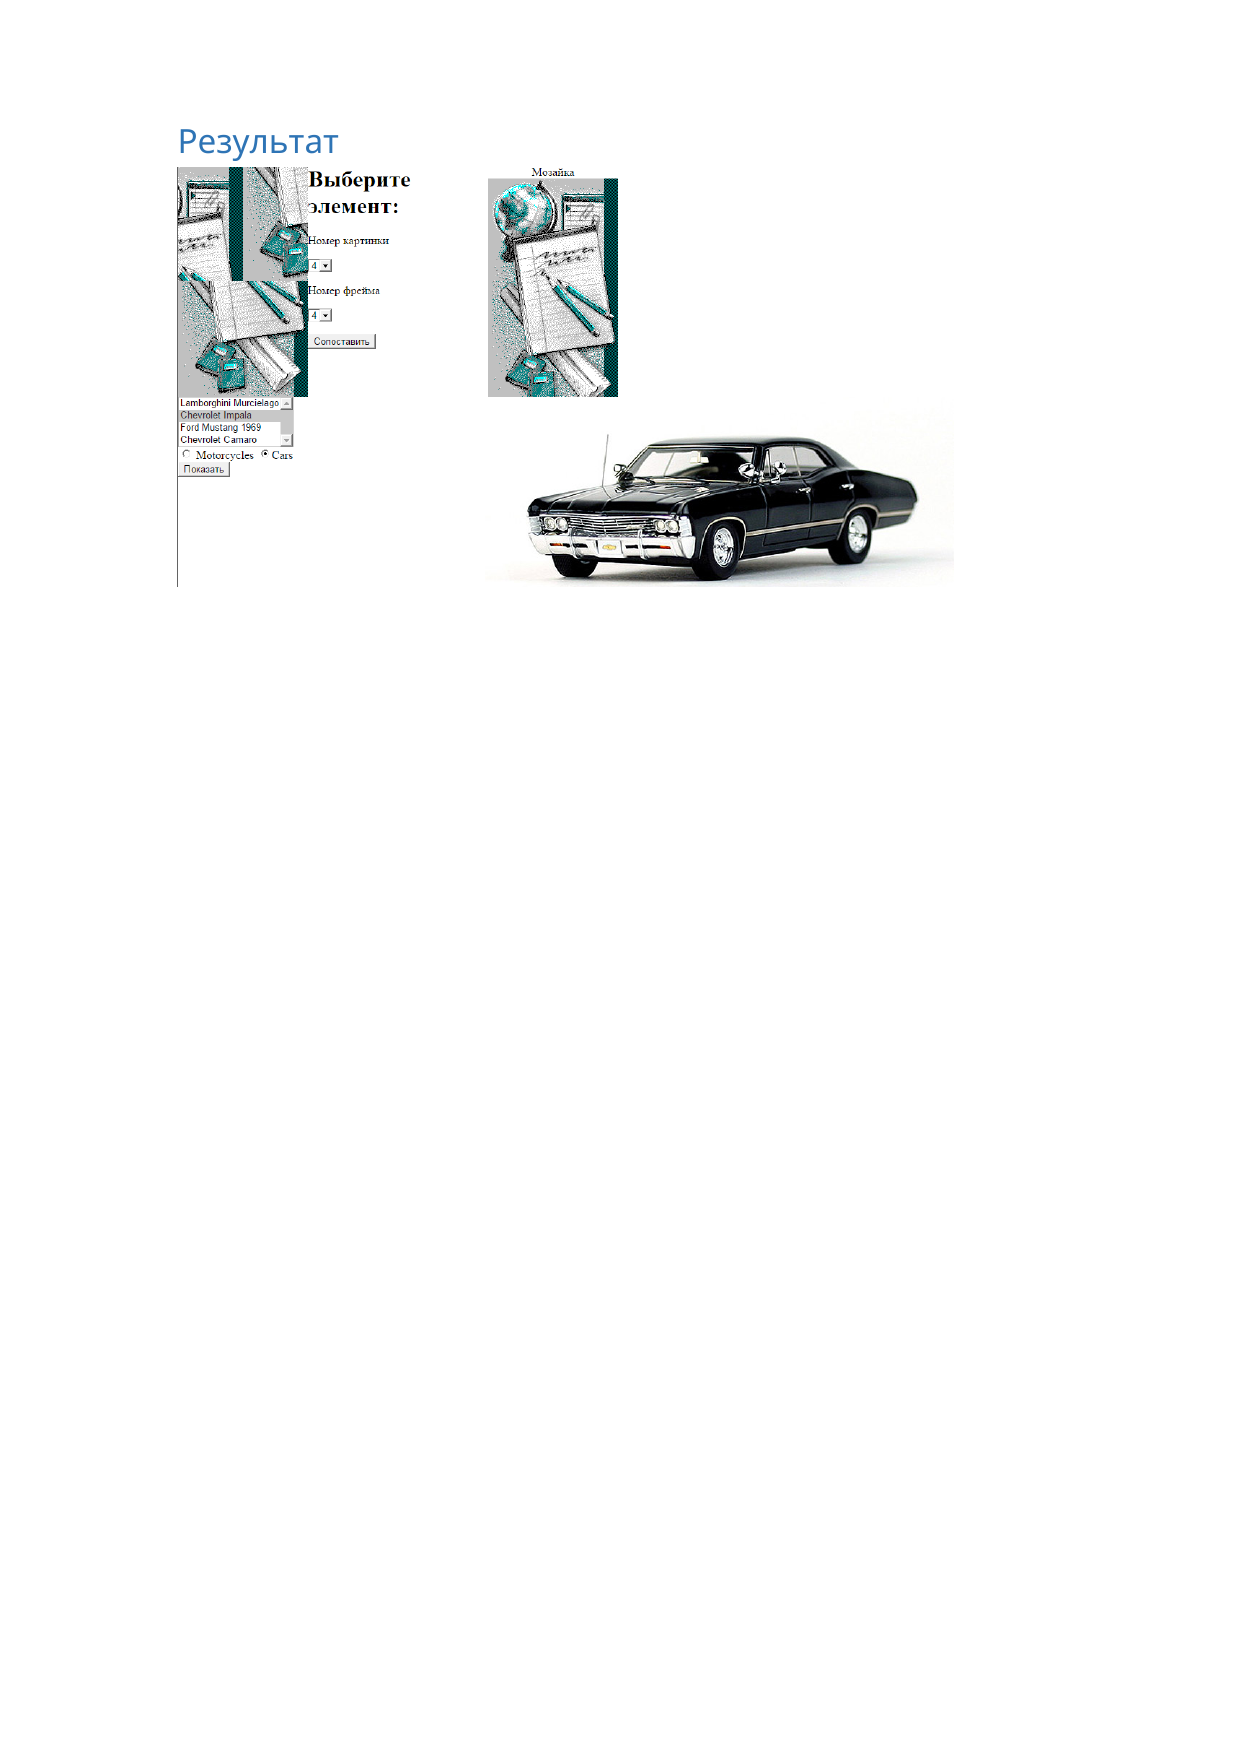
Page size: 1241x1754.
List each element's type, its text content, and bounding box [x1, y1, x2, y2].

picture [177, 167, 1152, 587]
subtitle Результат [177, 118, 1152, 163]
